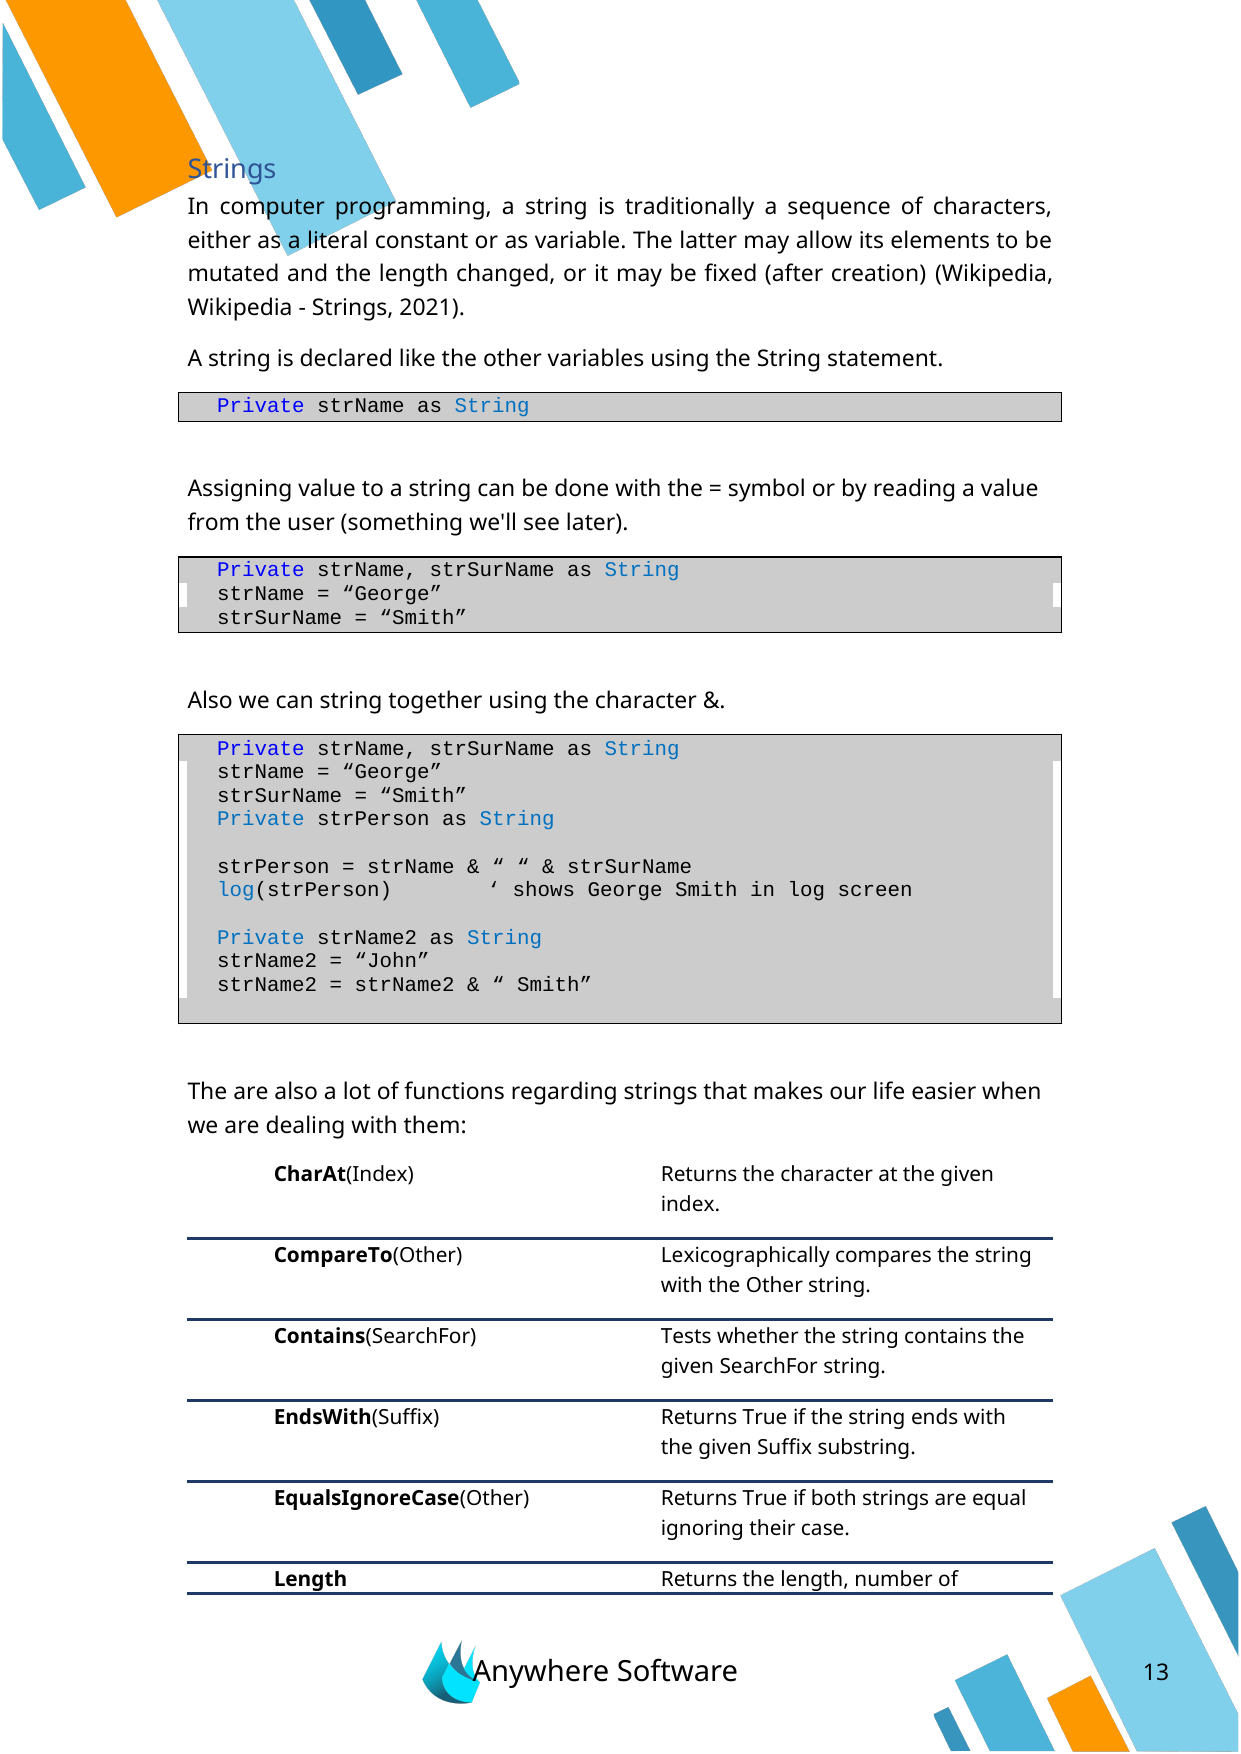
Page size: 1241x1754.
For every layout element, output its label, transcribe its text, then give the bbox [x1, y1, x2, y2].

text Private strPerson as String [187, 808, 1053, 832]
text Private strName2 as String [187, 927, 1053, 950]
text Private strName as String [179, 393, 1061, 421]
picture [2, 0, 520, 256]
table_cell Contains(SearchFor) [187, 1321, 574, 1399]
text strName = “George” [187, 761, 1053, 785]
picture [933, 1506, 1239, 1752]
text strPerson = strName & “ “ & strSurName [187, 856, 1053, 879]
text strSurName = “Smith” [179, 604, 1061, 632]
table_header Returns the character at the given index. [574, 1159, 1053, 1237]
table_cell EndsWith(Suffix) [187, 1402, 574, 1479]
table_cell CompareTo(Other) [187, 1240, 574, 1318]
table_cell Tests whether the string contains the given SearchFor string. [574, 1321, 1053, 1399]
table_cell Length [187, 1564, 574, 1592]
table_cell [574, 1564, 1053, 1592]
text strSurName = “Smith” [187, 785, 1053, 808]
picture [422, 1640, 481, 1704]
text log(strPerson) ‘ shows George Smith in log screen [187, 879, 1053, 903]
text The are also a lot of functions regarding strings that makes our life easier when we are dealing with them: [187, 1075, 1053, 1140]
table_cell Lexicographically compares the string with the Other string. [574, 1240, 1053, 1318]
text Private strName, strSurName as String [179, 735, 1061, 761]
text A string is declared like the other variables using the String statement. [187, 341, 1053, 373]
text strName2 = strName2 & “ Smith” [187, 974, 1053, 994]
table_header CharAt(Index) [187, 1159, 574, 1237]
table_cell Returns True if the string ends with the given Suffix substring. [574, 1402, 1053, 1479]
text strName2 = “John” [187, 950, 1053, 974]
text Also we can string together using the character &. [187, 684, 1053, 715]
subtitle Strings [187, 150, 1053, 187]
text Assigning value to a string can be done with the = symbol or by reading a value from the user (something we'll see later). [187, 472, 1053, 537]
table_cell EqualsIgnoreCase(Other) [187, 1483, 574, 1561]
text strName = “George” [187, 583, 1053, 604]
table_cell Returns True if both strings are equal ignoring their case. [574, 1483, 1053, 1561]
text Private strName, strSurName as String [179, 558, 1061, 583]
text In computer programming, a string is traditionally a sequence of characters, either as a literal constant or as variable. The latter may allow its elements to be mutated and the length changed, or it may be fixed (after creation) . [187, 190, 1053, 322]
